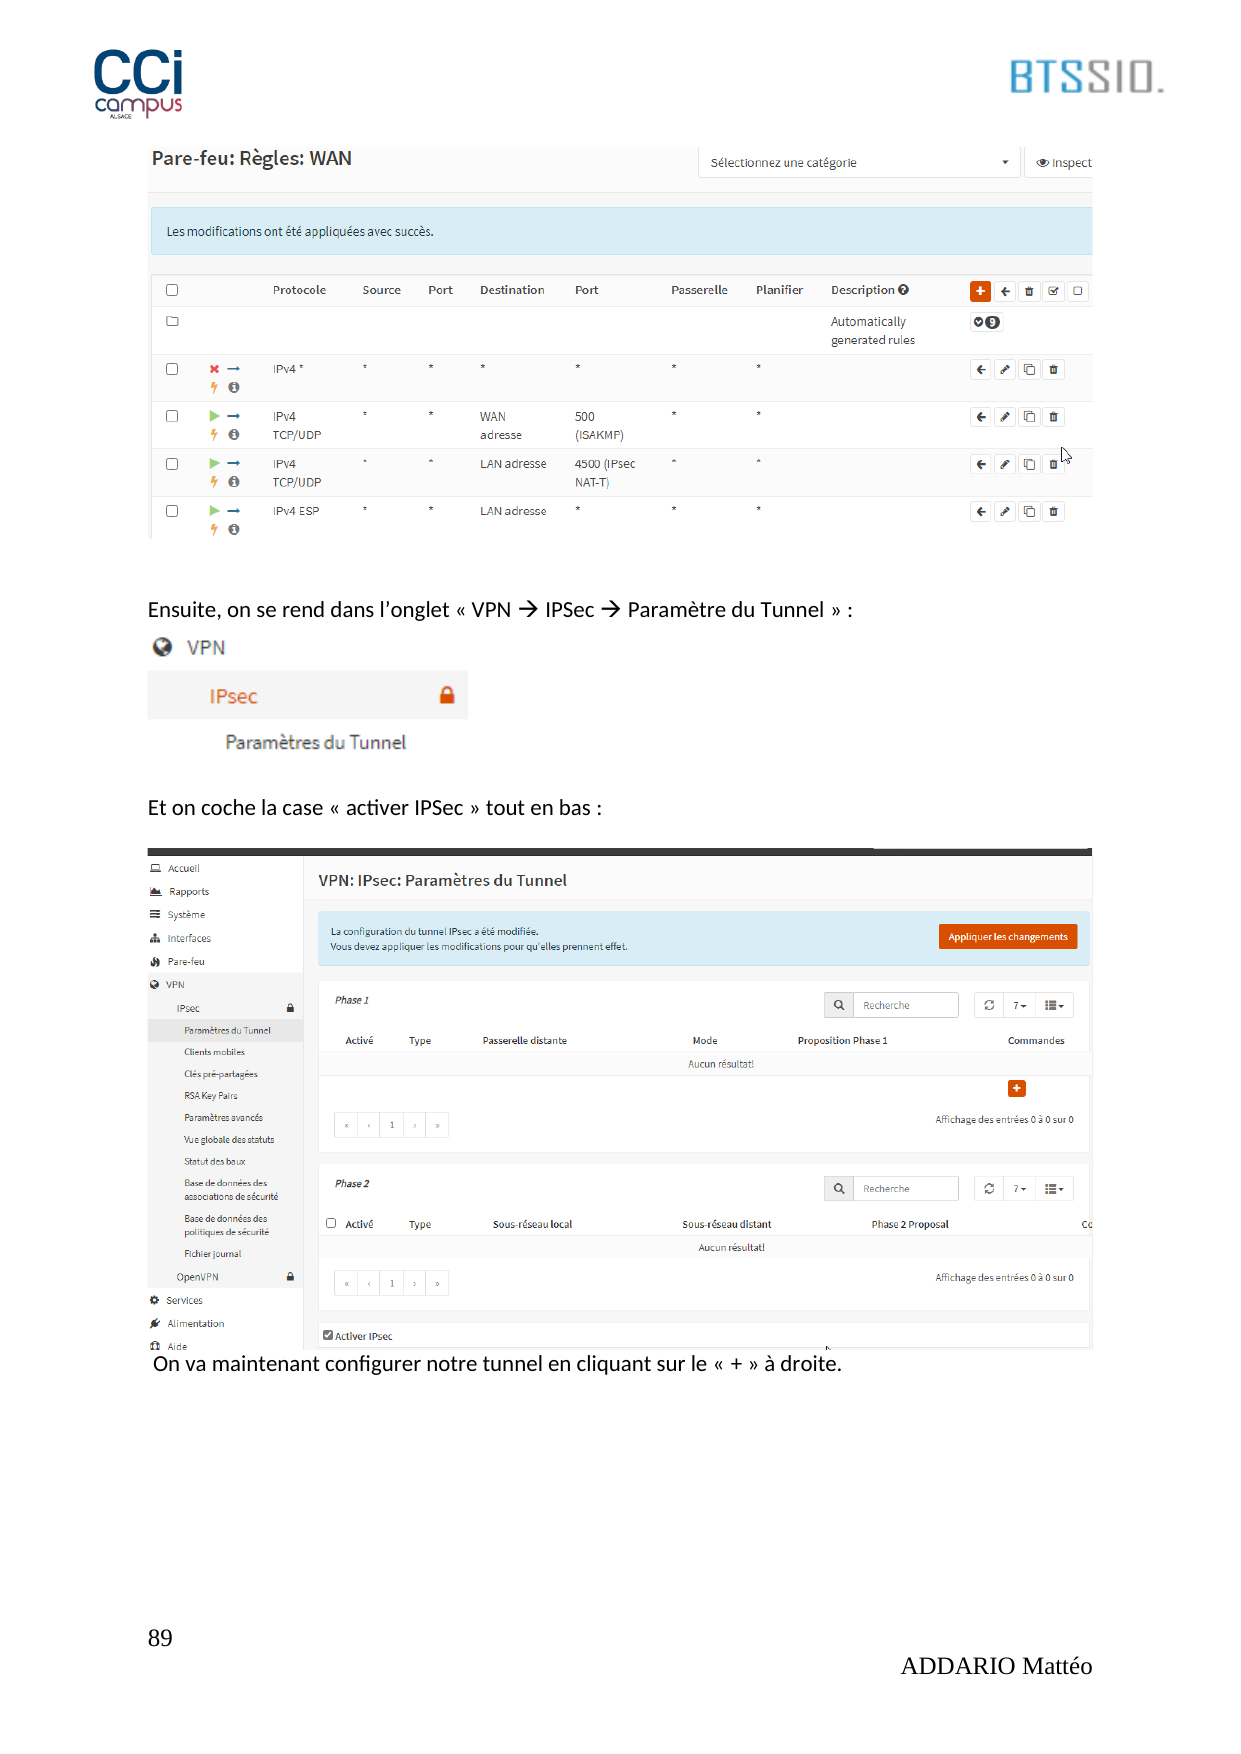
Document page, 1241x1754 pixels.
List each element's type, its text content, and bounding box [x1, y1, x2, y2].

text Ensuite, on se rend dans l’onglet « VPN IPSec Paramètre du Tunnel » : [148, 595, 1092, 623]
picture [81, 45, 195, 123]
text Et on coche la case « activer IPSec » tout en bas : [148, 793, 1092, 821]
picture [147, 622, 469, 765]
picture [147, 147, 1093, 539]
picture [147, 848, 1093, 1350]
picture [1004, 46, 1169, 104]
text On va maintenant configurer notre tunnel en cliquant sur le « + » à droite. [148, 1350, 1092, 1377]
